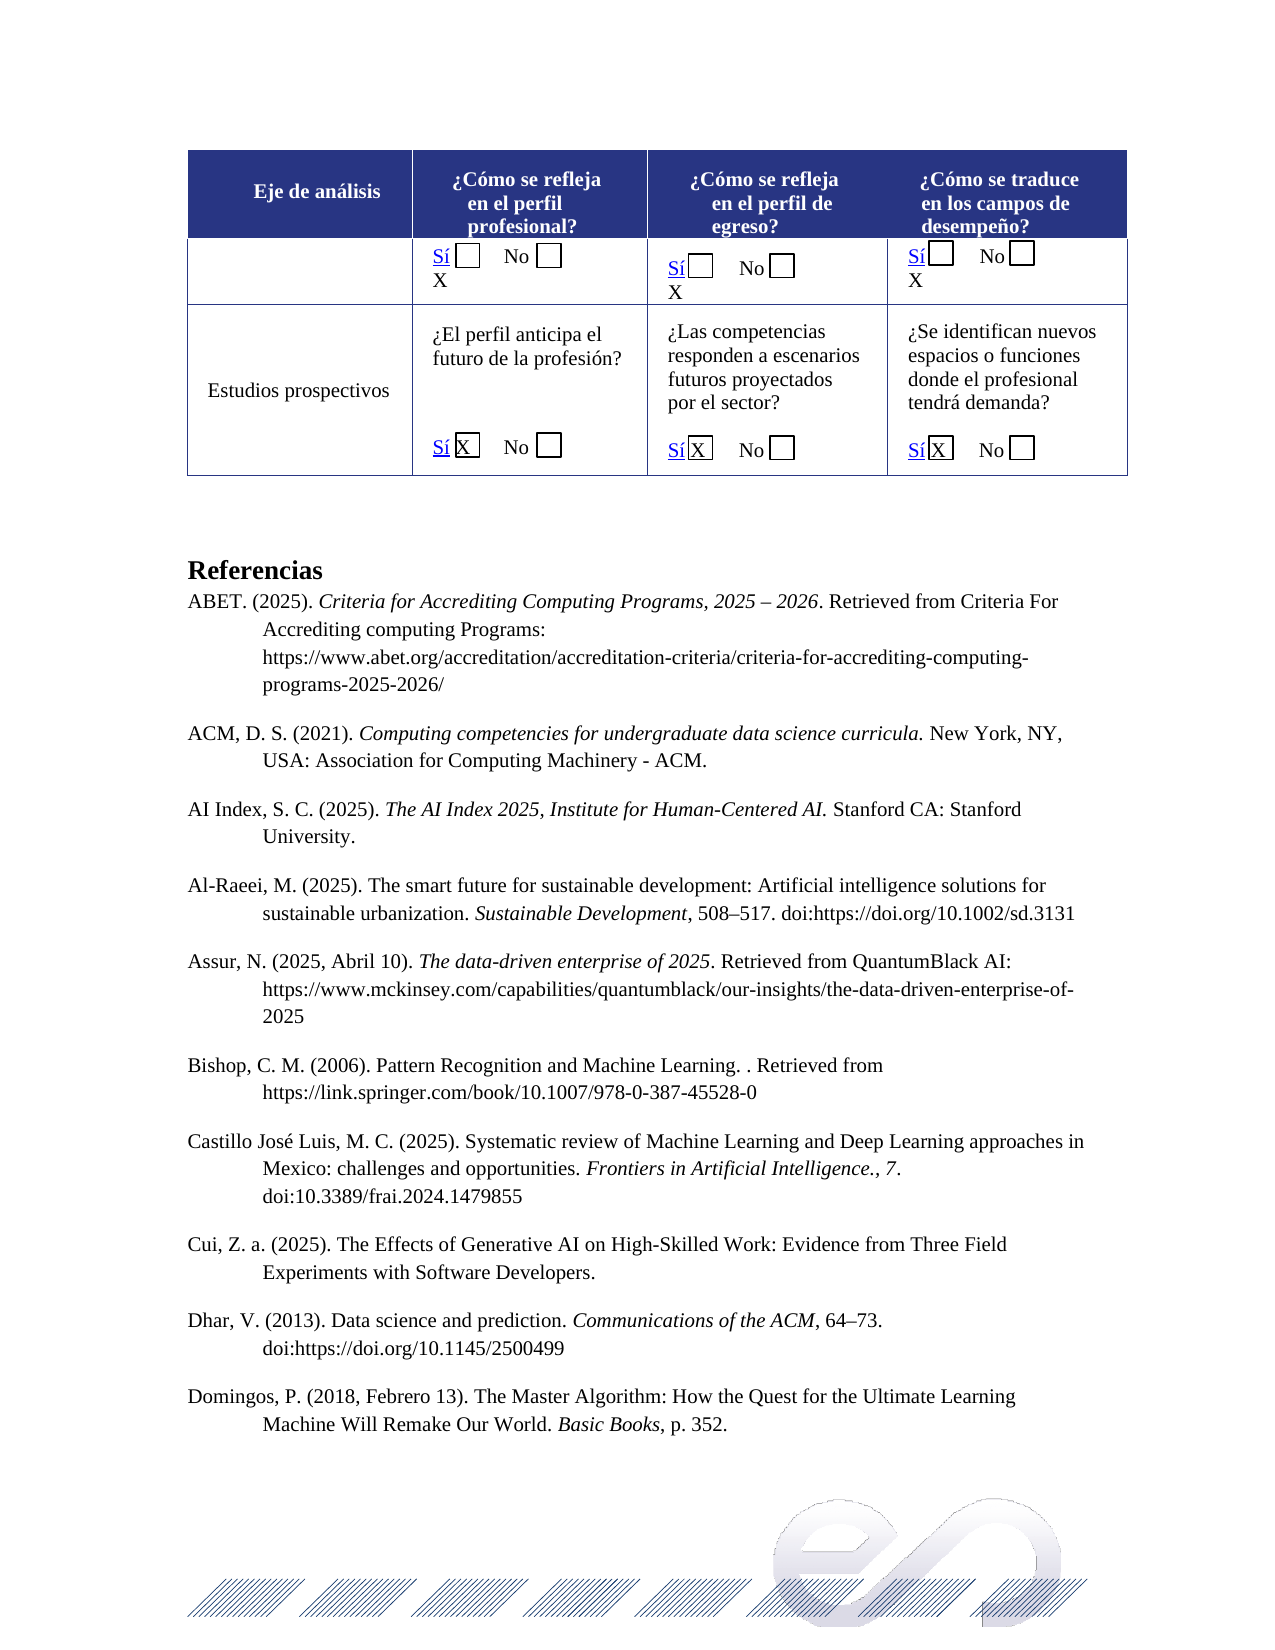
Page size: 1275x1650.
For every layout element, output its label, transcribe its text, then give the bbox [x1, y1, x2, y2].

table_header Eje de análisis [188, 150, 412, 238]
table_cell ¿El perfil anticipa el futuro de la profesión? Sí X No [413, 305, 647, 475]
table_cell Estudios prospectivos [188, 305, 412, 475]
table_cell ¿Se identifican nuevos espacios o funciones donde el profesional tendrá demanda? Sí X No [888, 305, 1127, 475]
table_cell No [700, 239, 887, 304]
picture [772, 1496, 1061, 1627]
table_cell ¿Las competencias responden a escenarios futuros proyectados por el sector? Sí X No [648, 305, 887, 475]
table_cell No [465, 239, 647, 304]
table_header ¿Cómo se refleja en el perfil profesional? [413, 150, 647, 238]
table_cell No [938, 239, 1127, 304]
table_header ¿Cómo se refleja en el perfil de egreso? [648, 150, 888, 238]
table_cell Sí X [888, 239, 938, 304]
table_cell Sí X [413, 239, 464, 304]
table_cell [188, 239, 412, 304]
table_cell Sí X [648, 239, 699, 304]
table_header ¿Cómo se traduce en los campos de desempeño? [888, 150, 1127, 238]
